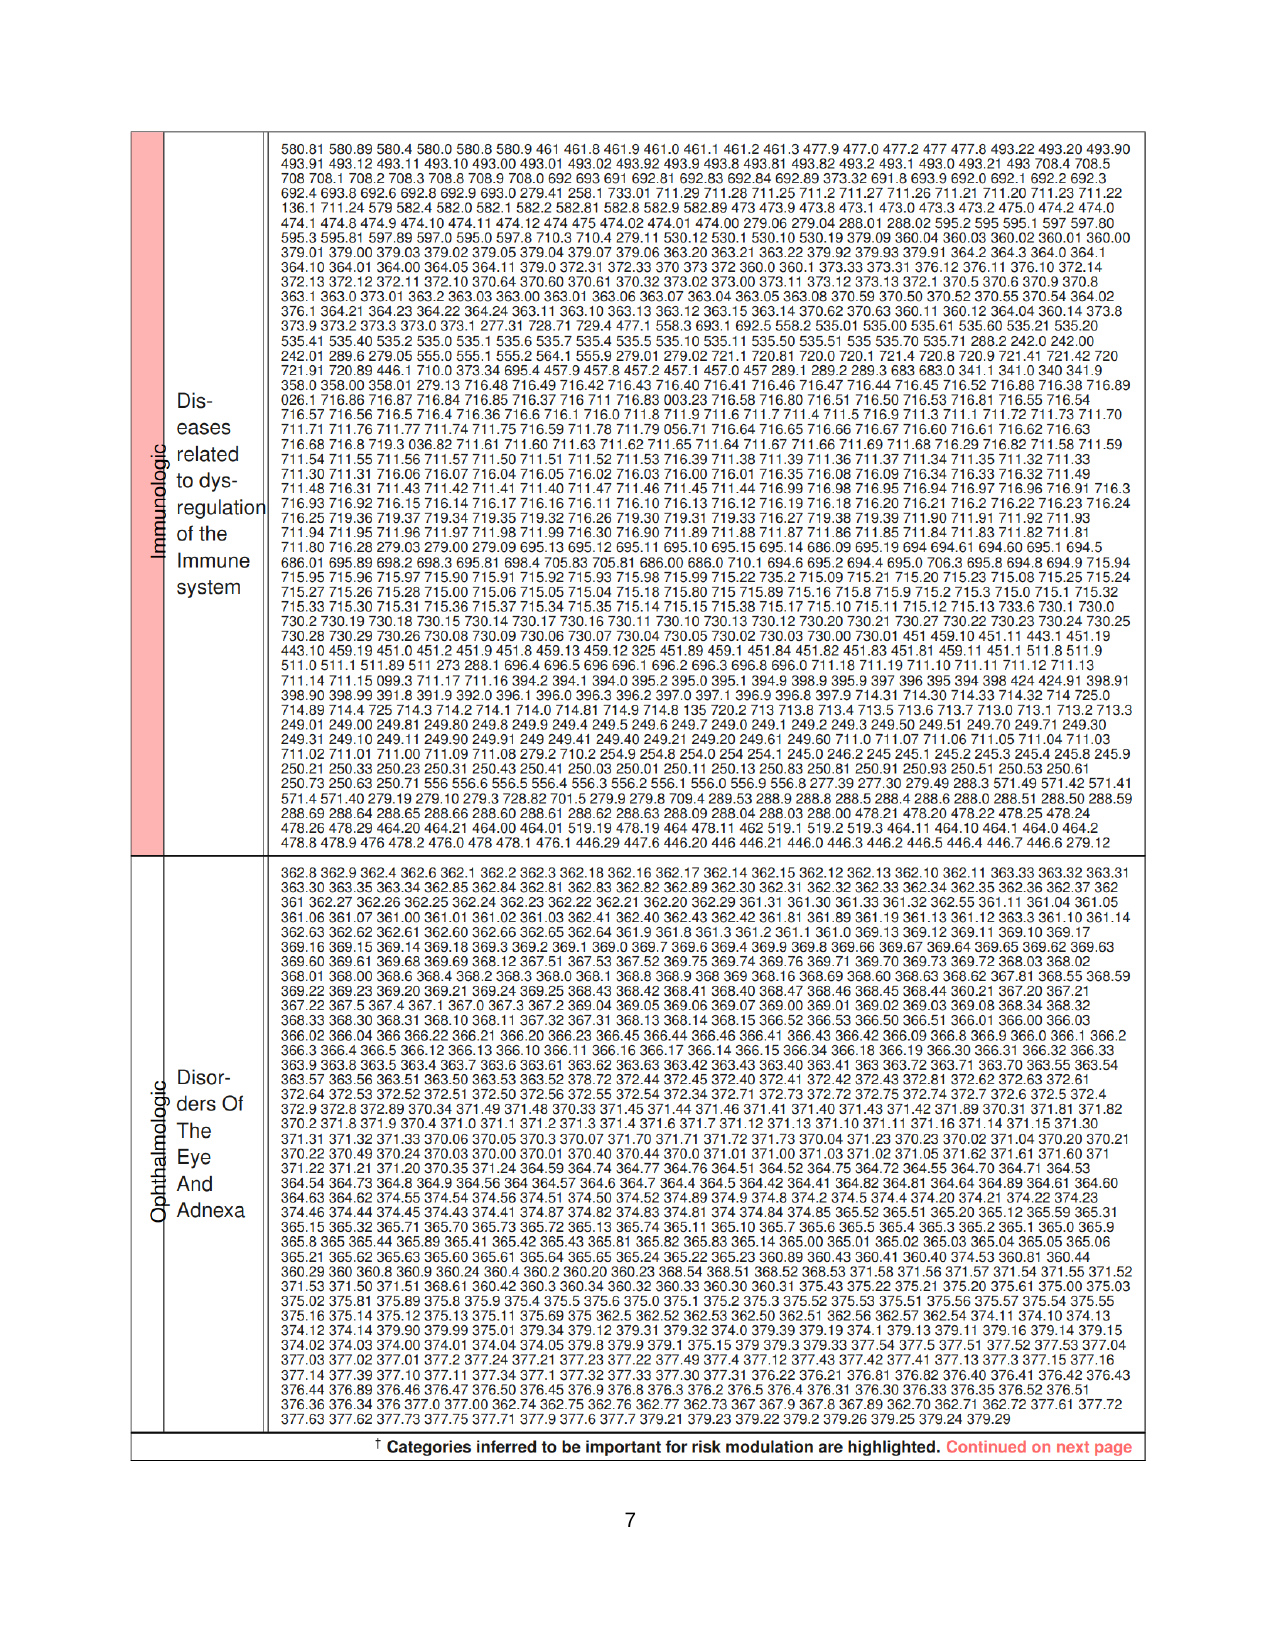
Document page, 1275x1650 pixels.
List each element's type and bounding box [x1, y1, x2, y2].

picture [118, 118, 1157, 1469]
